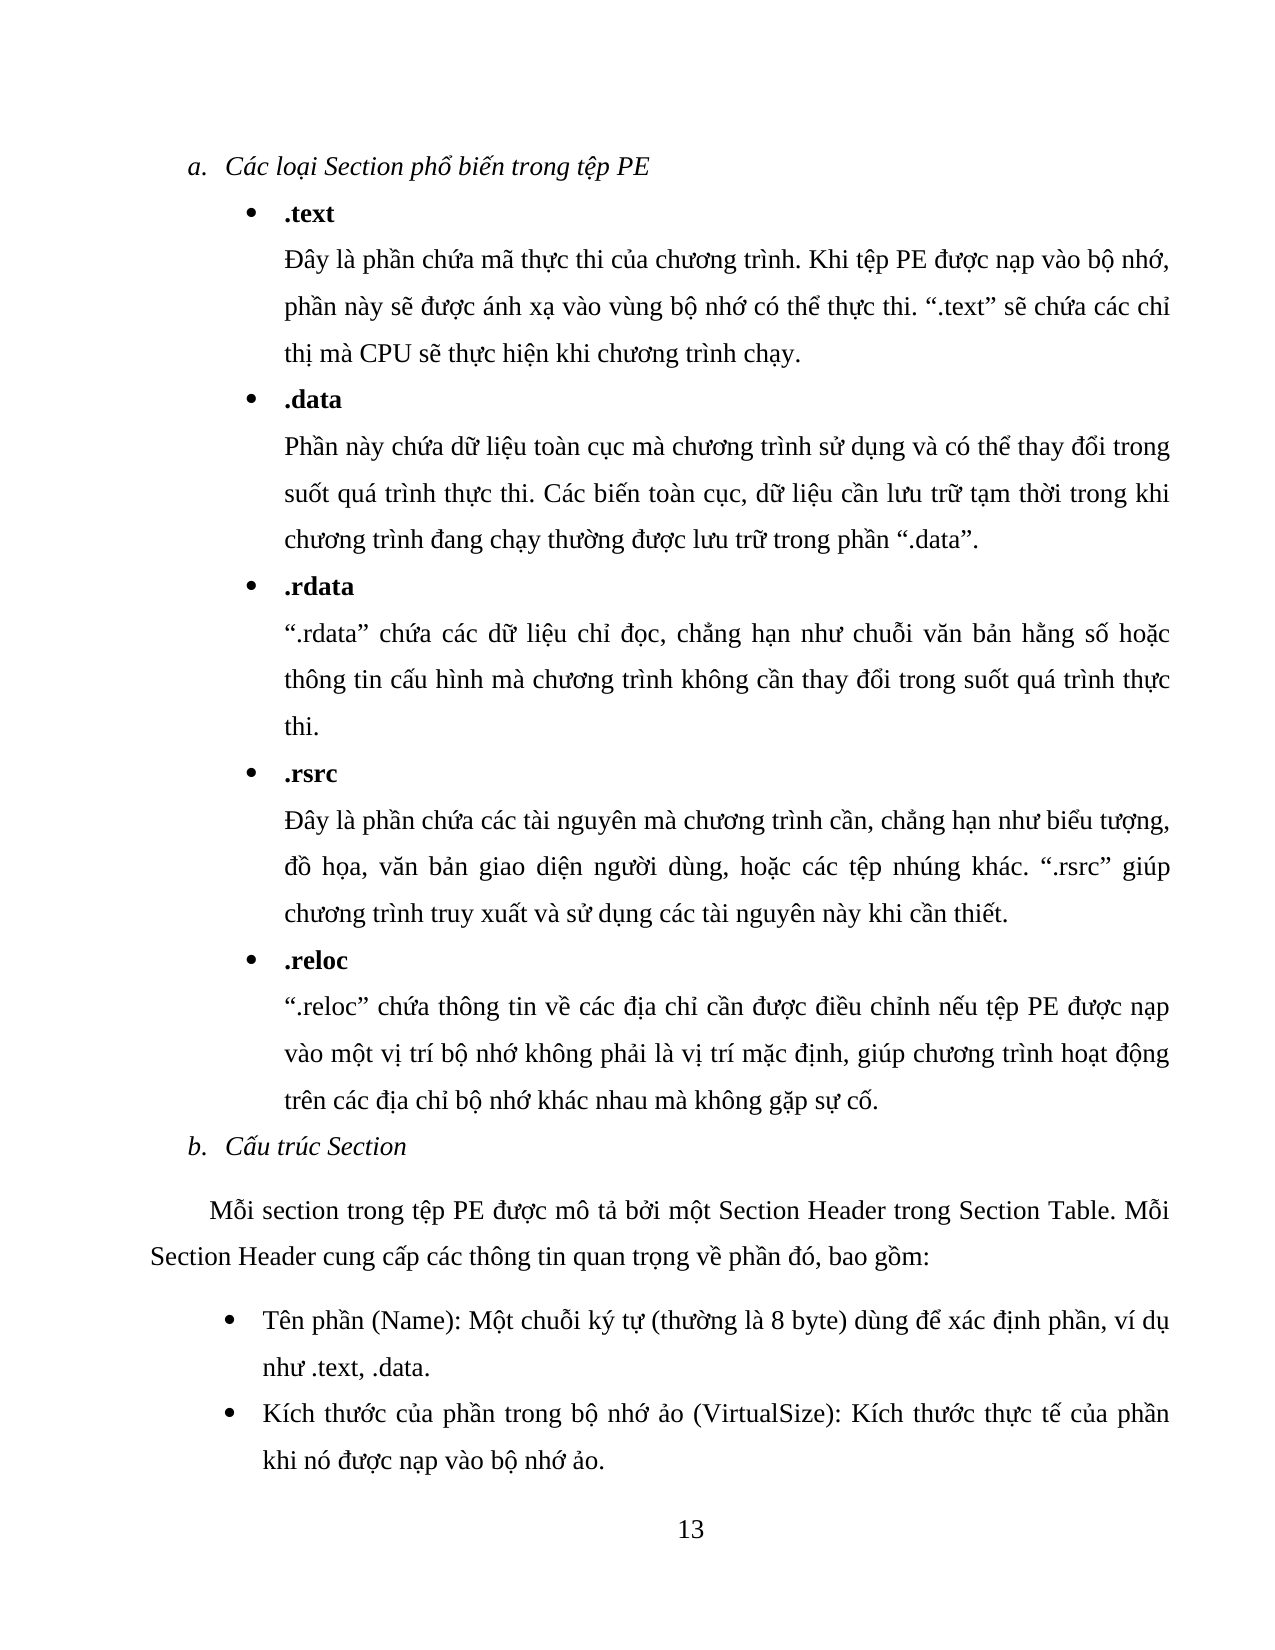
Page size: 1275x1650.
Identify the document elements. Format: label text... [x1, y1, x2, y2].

list .rdata “.rdata” chứa các dữ liệu chỉ đọc, chẳng hạn như chuỗi văn bản hằng số hoặc thông tin cấu hình mà chương trình không cần thay đổi trong suốt quá trình thực thi. [247, 570, 1172, 741]
list Cấu trúc Section [187, 1131, 1172, 1162]
list .rsrc Đây là phần chứa các tài nguyên mà chương trình cần, chẳng hạn như biểu tượng, đồ họa, văn bản giao diện người dùng, hoặc các tệp nhúng khác. “.rsrc” giúp chương trình truy xuất và sử dụng các tài nguyên này khi cần thiết. [247, 757, 1172, 928]
list .text Đây là phần chứa mã thực thi của chương trình. Khi tệp PE được nạp vào bộ nhớ, phần này sẽ được ánh xạ vào vùng bộ nhớ có thể thực thi. “.text” sẽ chứa các chỉ thị mà CPU sẽ thực hiện khi chương trình chạy. [247, 197, 1172, 368]
list .reloc “.reloc” chứa thông tin về các địa chỉ cần được điều chỉnh nếu tệp PE được nạp vào một vị trí bộ nhớ không phải là vị trí mặc định, giúp chương trình hoạt động trên các địa chỉ bộ nhớ khác nhau mà không gặp sự cố. [247, 944, 1172, 1115]
list Tên phần (Name): Một chuỗi ký tự (thường là 8 byte) dùng để xác định phần, ví dụ như .text, .data. [225, 1304, 1172, 1382]
text Mỗi section trong tệp PE được mô tả bởi một Section Header trong Section Table. Mỗi Section Header cung cấp các thông tin quan trọng về phần đó, bao gồm: [150, 1194, 1172, 1272]
list .data Phần này chứa dữ liệu toàn cục mà chương trình sử dụng và có thể thay đổi trong suốt quá trình thực thi. Các biến toàn cục, dữ liệu cần lưu trữ tạm thời trong khi chương trình đang chạy thường được lưu trữ trong phần “.data”. [247, 383, 1172, 555]
list Kích thước của phần trong bộ nhớ ảo (VirtualSize): Kích thước thực tế của phần khi nó được nạp vào bộ nhớ ảo. [225, 1397, 1172, 1475]
list Các loại Section phổ biến trong tệp PE [187, 150, 1172, 181]
